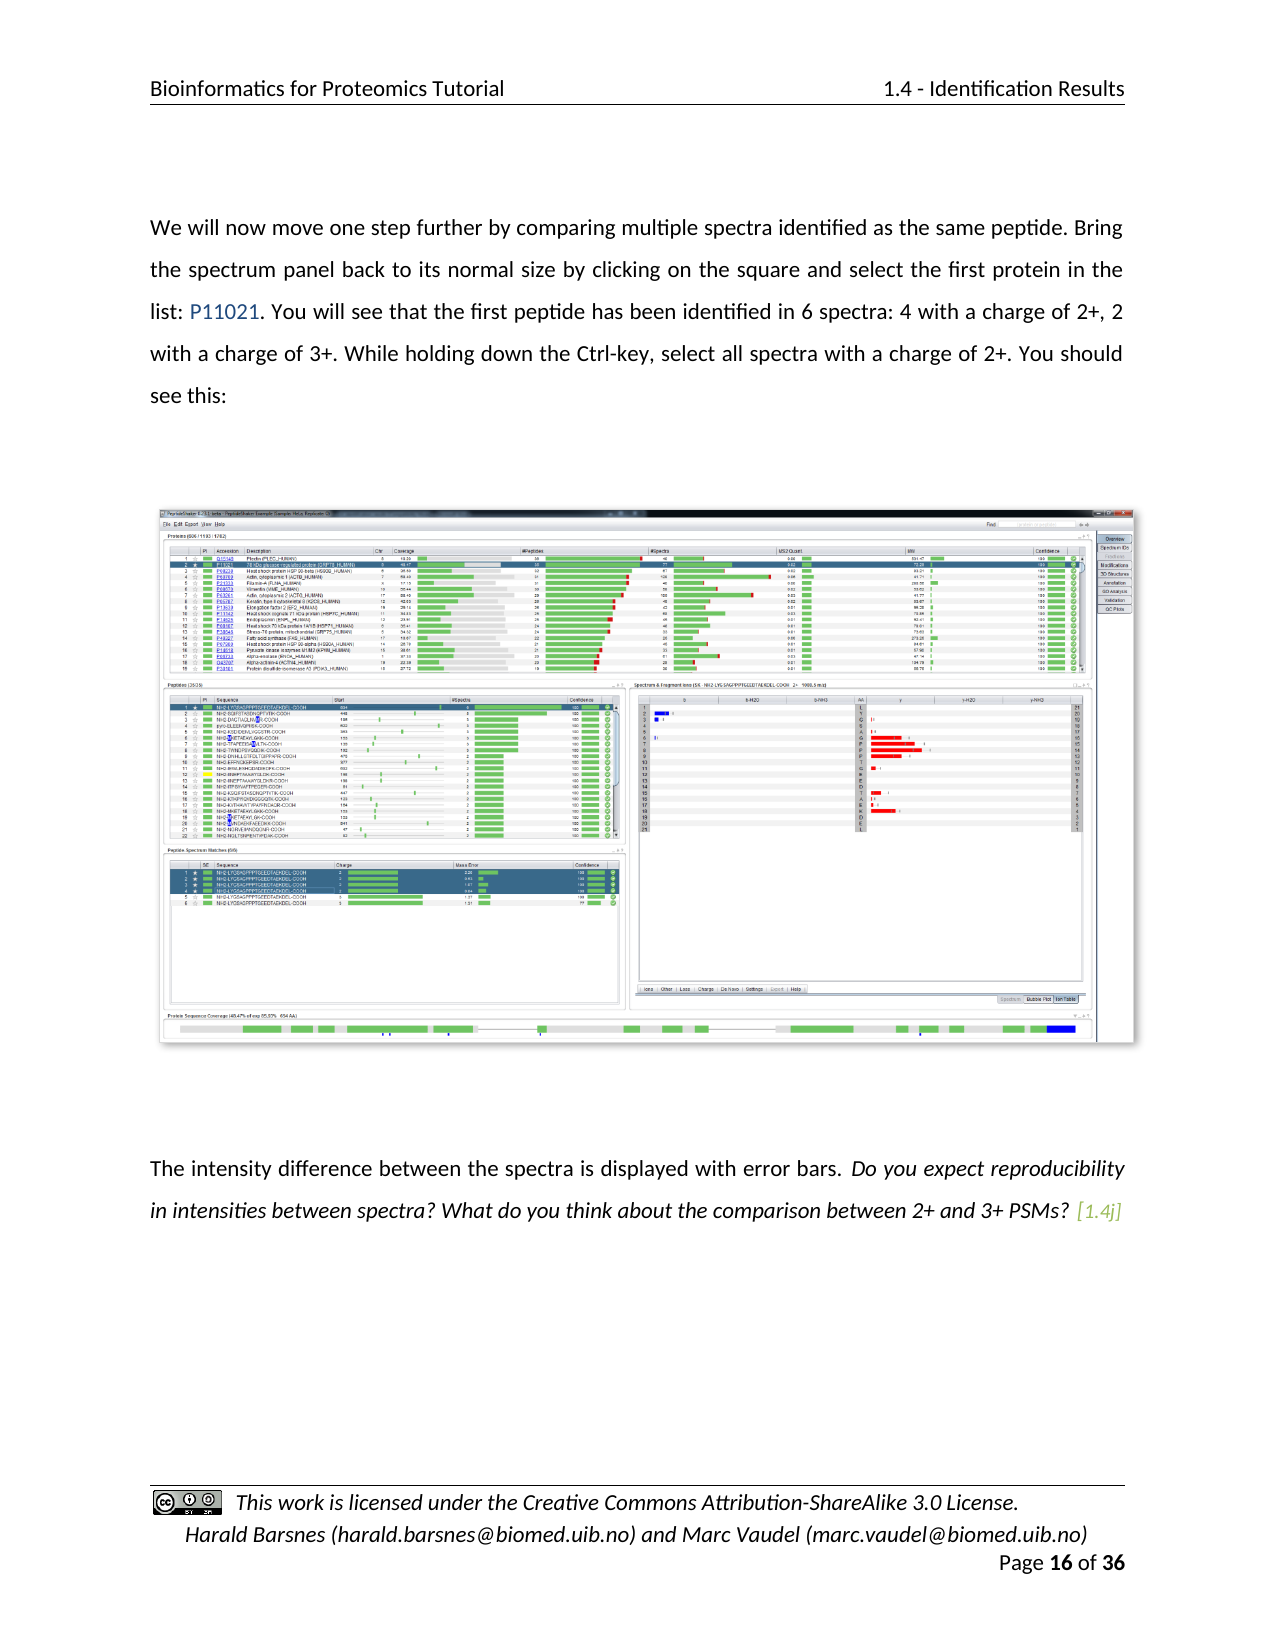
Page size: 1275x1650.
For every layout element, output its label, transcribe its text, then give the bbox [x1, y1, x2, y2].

text The intensity difference between the spectra is displayed with error bars. Do you expect reproducibility in intensities between spectra? What do you think about the comparison between 2+ and 3+ PSMs? [1.4j] [150, 1154, 1125, 1224]
picture [160, 510, 1133, 1042]
picture [153, 1490, 222, 1515]
text We will now move one step further by comparing multiple spectra identified as the same peptide. Bring the spectrum panel back to its normal size by clicking on the square and select the first protein in the list: P11021. You will see that the first peptide has been identified in 6 spectra: 4 with a charge of 2+, 2 with a charge of 3+. While holding down the Ctrl-key, select all spectra with a charge of 2+. You should see this: [150, 213, 1125, 409]
